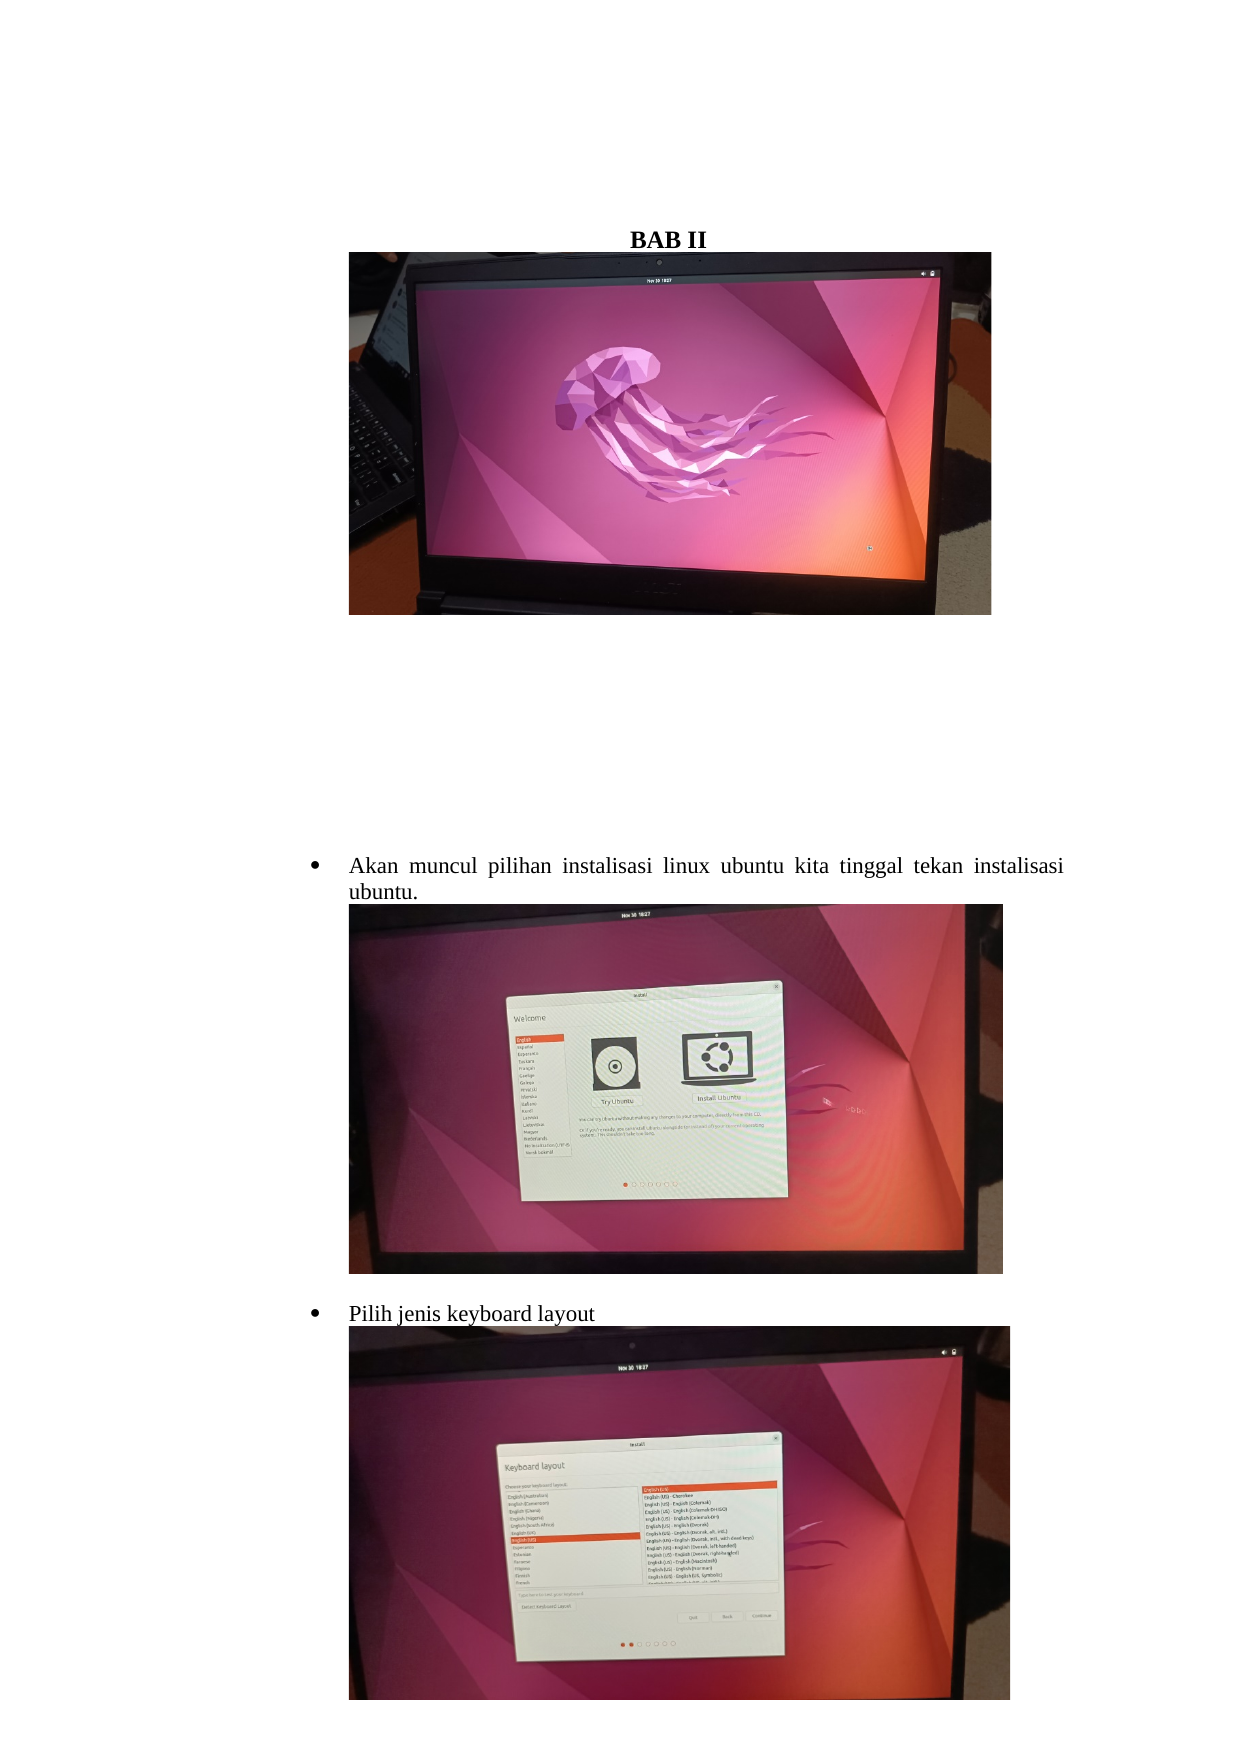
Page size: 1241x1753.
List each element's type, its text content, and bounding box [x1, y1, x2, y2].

picture [348, 904, 1003, 1274]
picture [348, 252, 992, 615]
picture [348, 1326, 1010, 1700]
list Akan muncul pilihan instalisasi linux ubuntu kita tinggal tekan instalisasi ubuntu. [311, 852, 1065, 905]
list Pilih jenis keyboard layout [311, 1300, 1065, 1327]
